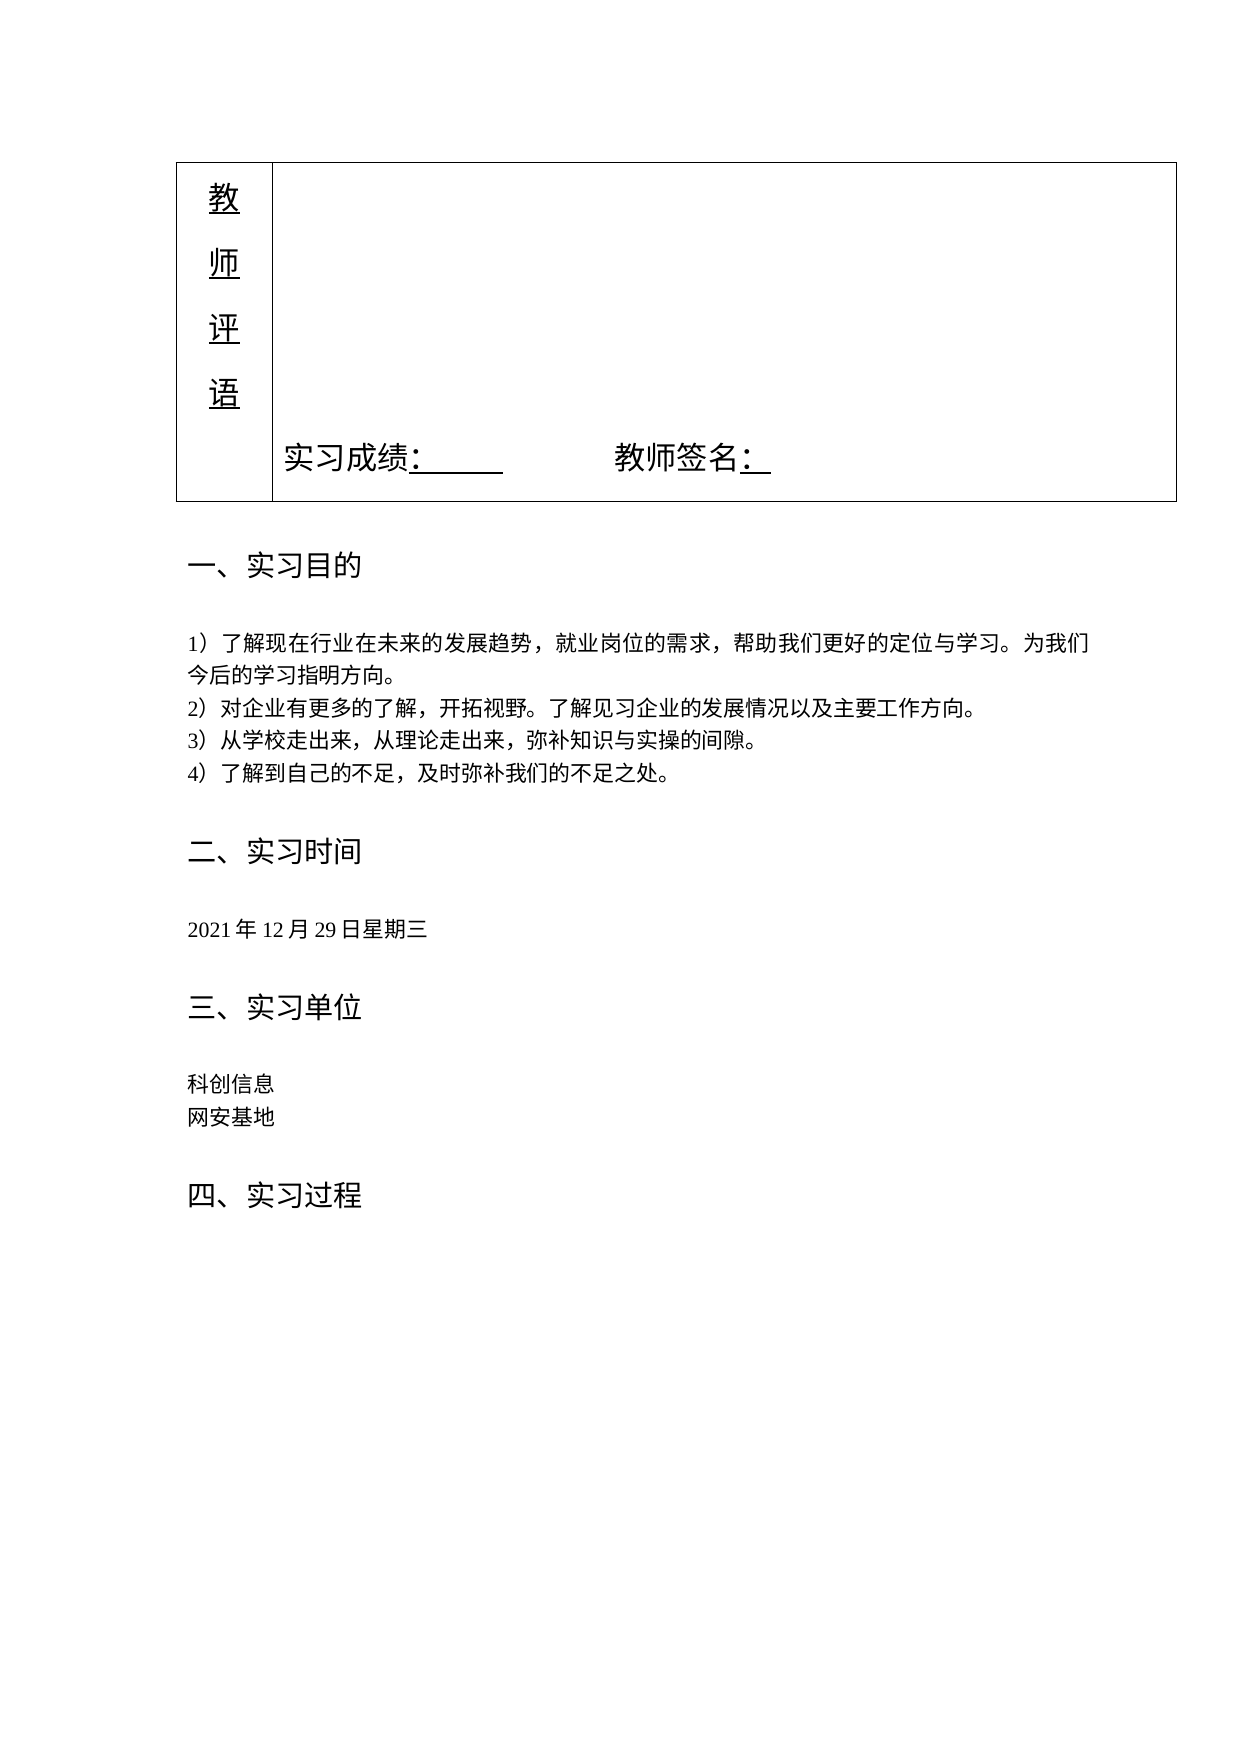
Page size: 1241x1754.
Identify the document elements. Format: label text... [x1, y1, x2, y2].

text 三、实习单位 [187, 973, 1093, 1038]
text 2）对企业有更多的了解，开拓视野。了解见习企业的发展情况以及主要工作方向。 [187, 690, 1093, 723]
list 实习过程 [187, 1161, 1093, 1226]
text 网安基地 [187, 1099, 1093, 1132]
text 3）从学校走出来，从理论走出来，弥补知识与实操的间隙。 [187, 723, 1093, 755]
table_header 实习成绩： 教师签名： [273, 163, 1176, 501]
text 二、实习时间 [187, 817, 1093, 882]
text 2021年12月29日星期三 [187, 911, 1093, 944]
table_header 教 师 评 语 [177, 163, 272, 501]
text 4）了解到自己的不足，及时弥补我们的不足之处。 [187, 755, 1093, 788]
text 1）了解现在行业在未来的发展趋势，就业岗位的需求，帮助我们更好的定位与学习。为我们今后的学习指明方向。 [187, 625, 1093, 690]
text 科创信息 [187, 1067, 1093, 1099]
text 一、实习目的 [187, 531, 1093, 596]
